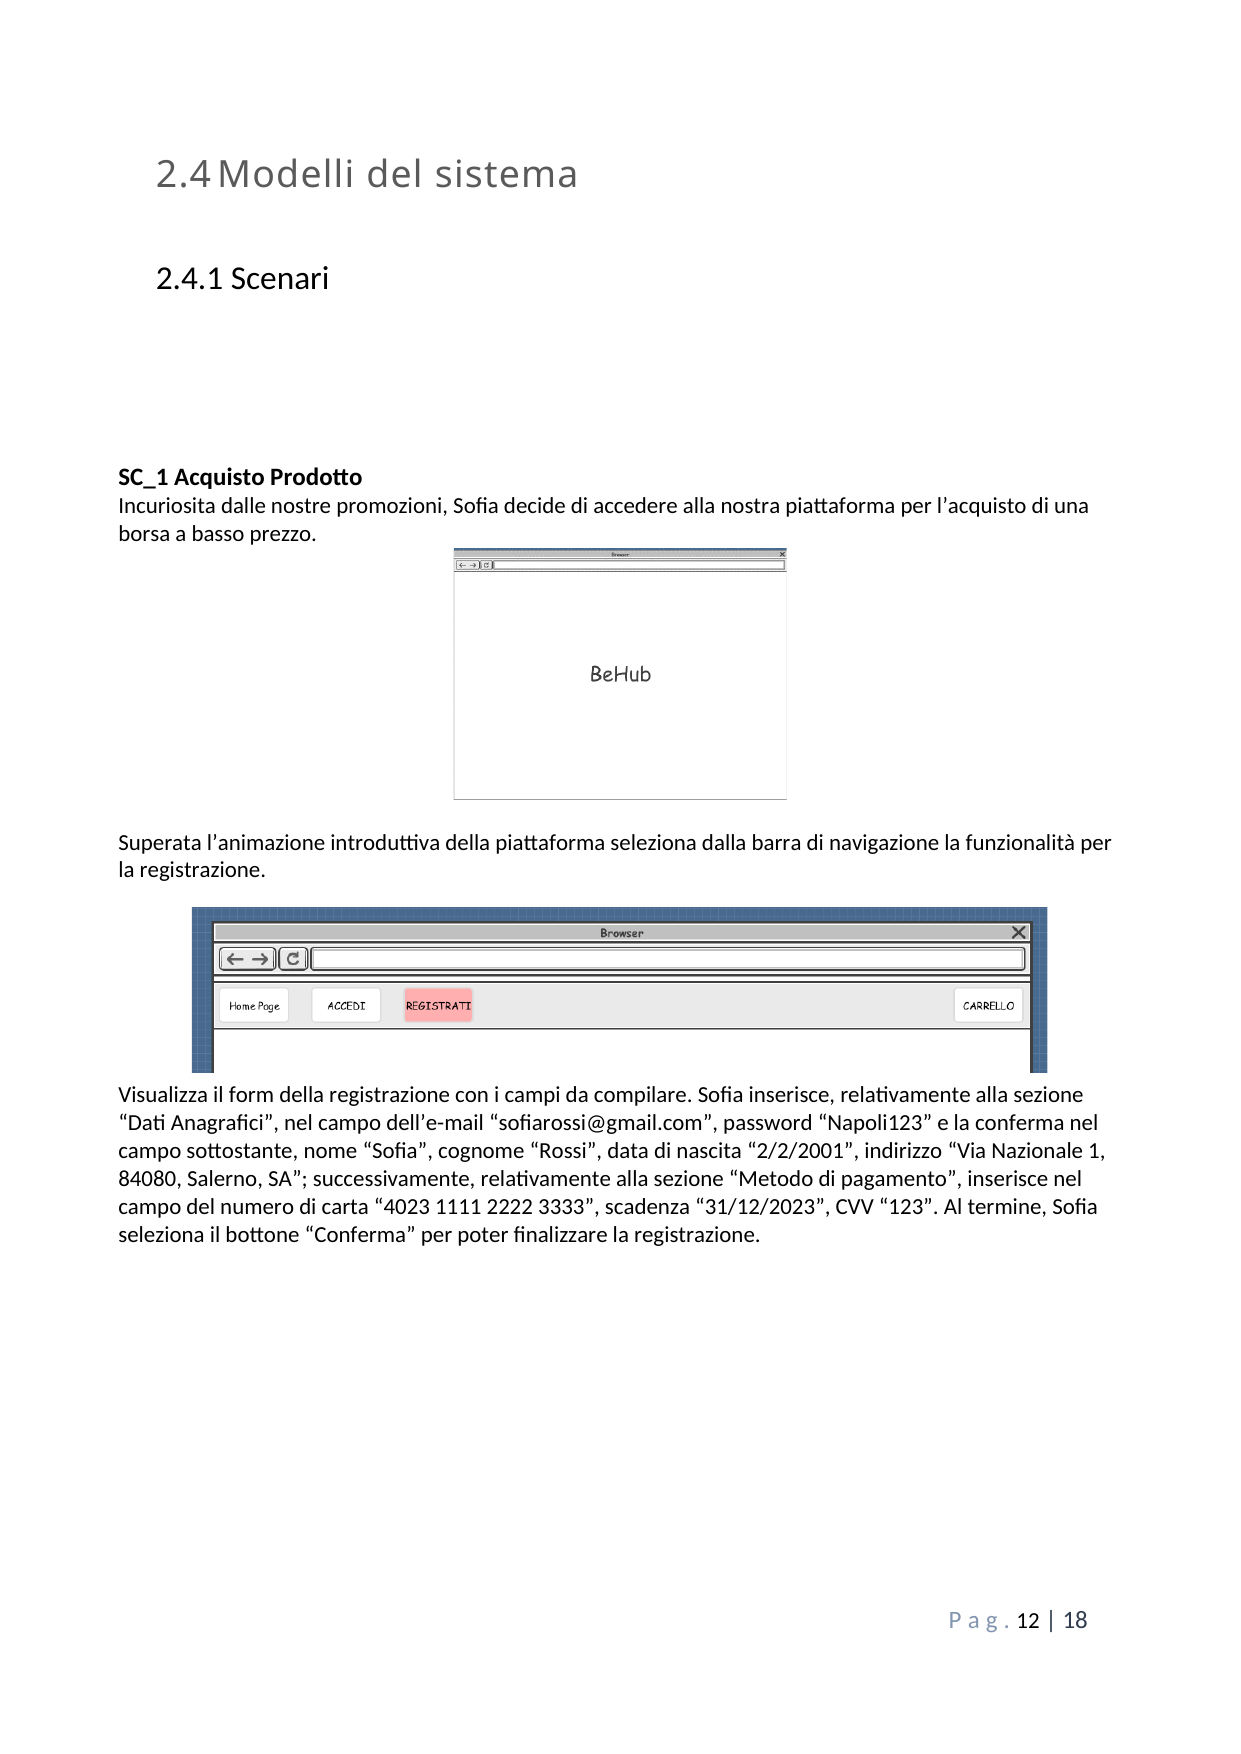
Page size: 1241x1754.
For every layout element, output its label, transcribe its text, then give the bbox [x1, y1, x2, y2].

list Scenari [156, 257, 1122, 298]
text Incuriosita dalle nostre promozioni, Sofia decide di accedere alla nostra piattaforma per l’acquisto di una borsa a basso prezzo. [118, 491, 1122, 547]
picture [452, 548, 787, 798]
picture [191, 907, 1046, 1073]
text Visualizza il form della registrazione con i campi da compilare. Sofia inserisce, relativamente alla sezione “Dati Anagrafici”, nel campo dell’e-mail “sofiarossi@gmail.com”, password “Napoli123” e la conferma nel campo sottostante, nome “Sofia”, cognome “Rossi”, data di nascita “2/2/2001”, indirizzo “Via Nazionale 1, 84080, Salerno, SA”; successivamente, relativamente alla sezione “Metodo di pagamento”, inserisce nel campo del numero di carta “4023 1111 2222 3333”, scadenza “31/12/2023”, CVV “123”. Al termine, Sofia seleziona il bottone “Conferma” per poter finalizzare la registrazione. [118, 1080, 1122, 1248]
text SC_1 Acquisto Prodotto [118, 461, 1122, 491]
subtitle Modelli del sistema [156, 148, 1122, 199]
text Superata l’animazione introduttiva della piattaforma seleziona dalla barra di navigazione la funzionalità per la registrazione. [118, 828, 1122, 884]
